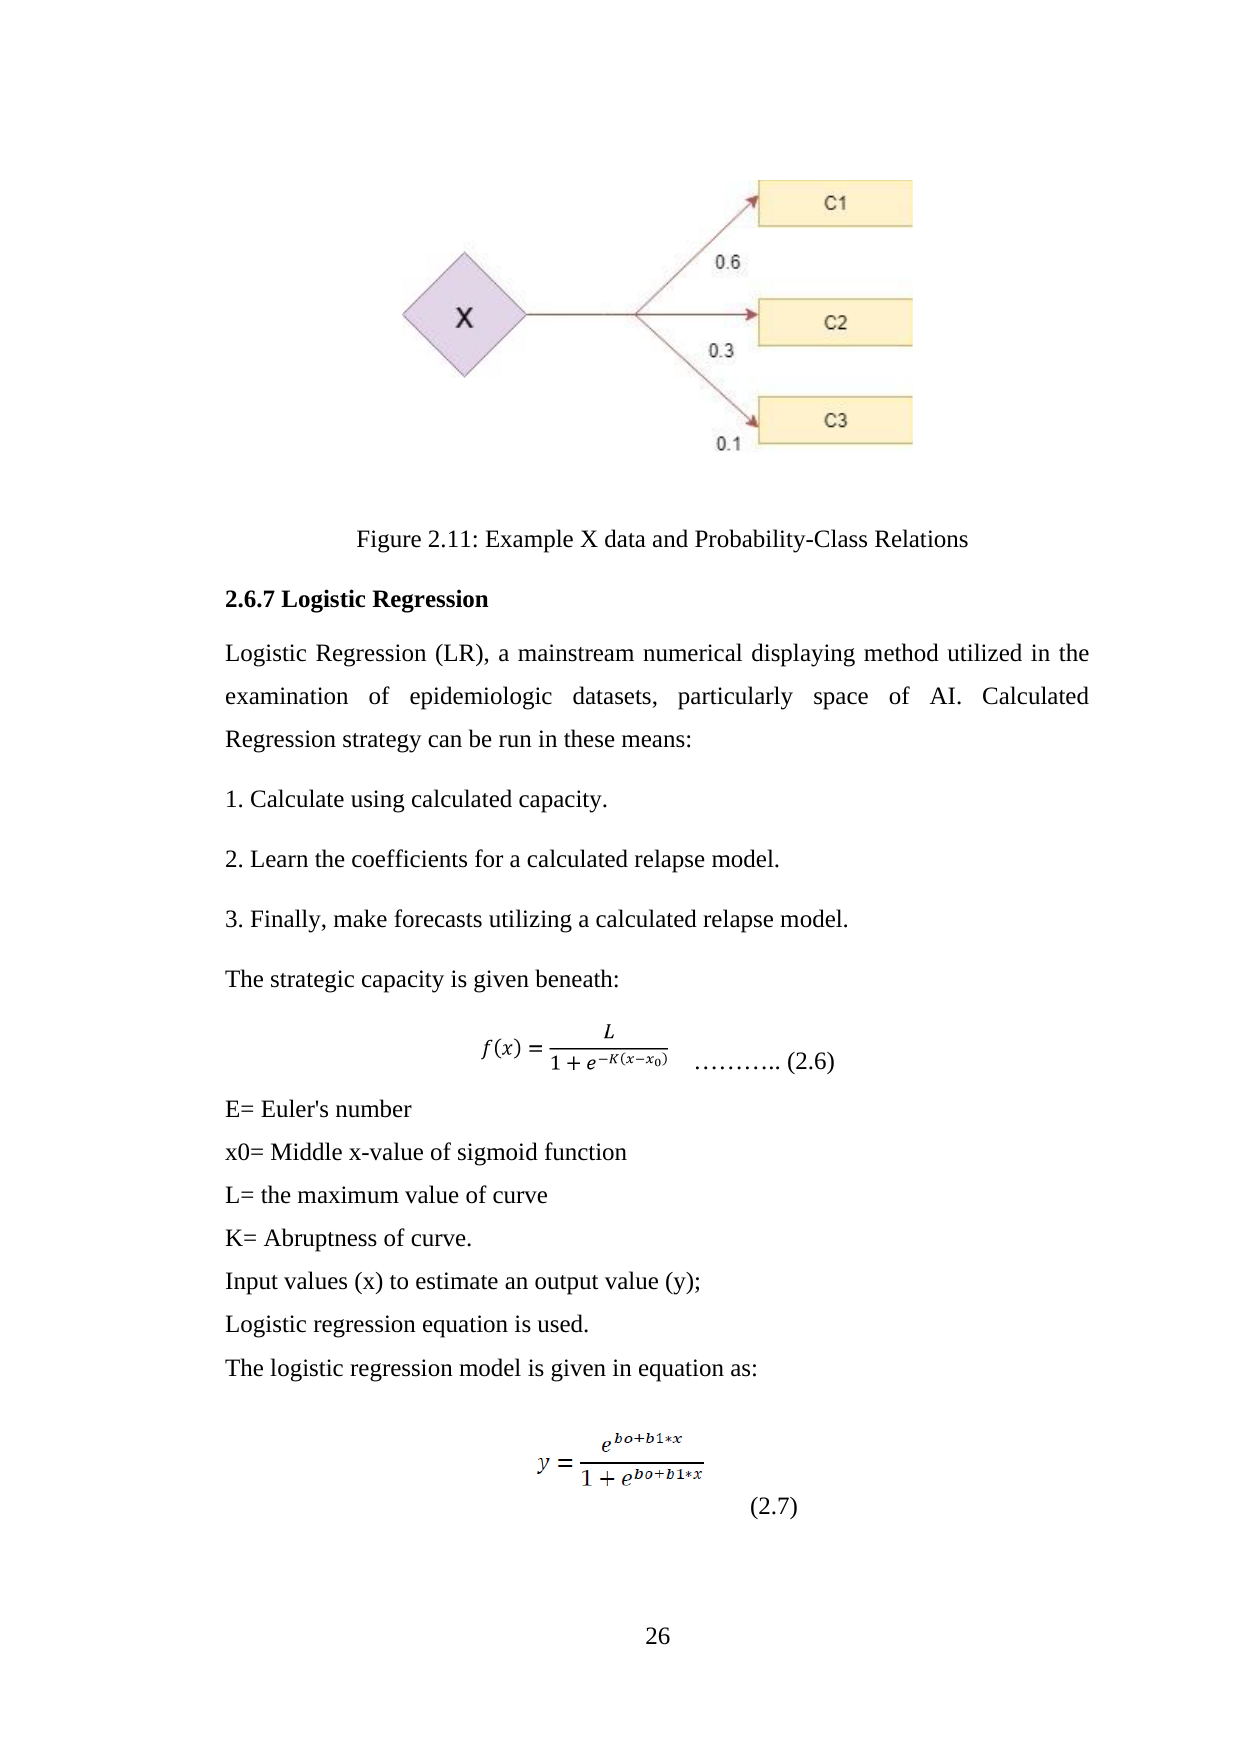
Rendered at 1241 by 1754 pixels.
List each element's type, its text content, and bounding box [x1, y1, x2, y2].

text ……….. (2.6) [225, 1023, 1090, 1075]
text The strategic capacity is given beneath: [225, 964, 1090, 992]
text E= Euler's number [225, 1094, 1090, 1123]
subtitle 2.6.7 Logistic Regression [225, 584, 1090, 613]
text 1. Calculate using calculated capacity. [225, 784, 1090, 813]
text Logistic Regression (LR), a mainstream numerical displaying method utilized in the examination of epidemiologic datasets, particularly space of AI. Calculated Regression strategy can be run in these means: [225, 638, 1090, 753]
text K= Abruptness of curve. [225, 1223, 1090, 1252]
text L= the maximum value of curve [225, 1180, 1090, 1209]
text Figure 2.12: Example X data and Probability-Class Relations [225, 524, 1090, 553]
text 2. Learn the coefficients for a calculated relapse model. [225, 844, 1090, 873]
picture [517, 1412, 750, 1515]
text Input values (x) to estimate an output value (y); [225, 1266, 1090, 1295]
picture [480, 1023, 668, 1070]
text x0= Middle x-value of sigmoid function [225, 1137, 1090, 1166]
text The logistic regression model is given in equation as: [225, 1353, 1090, 1381]
text 3. Finally, make forecasts utilizing a calculated relapse model. [225, 904, 1090, 933]
text Logistic regression equation is used. [225, 1309, 1090, 1338]
